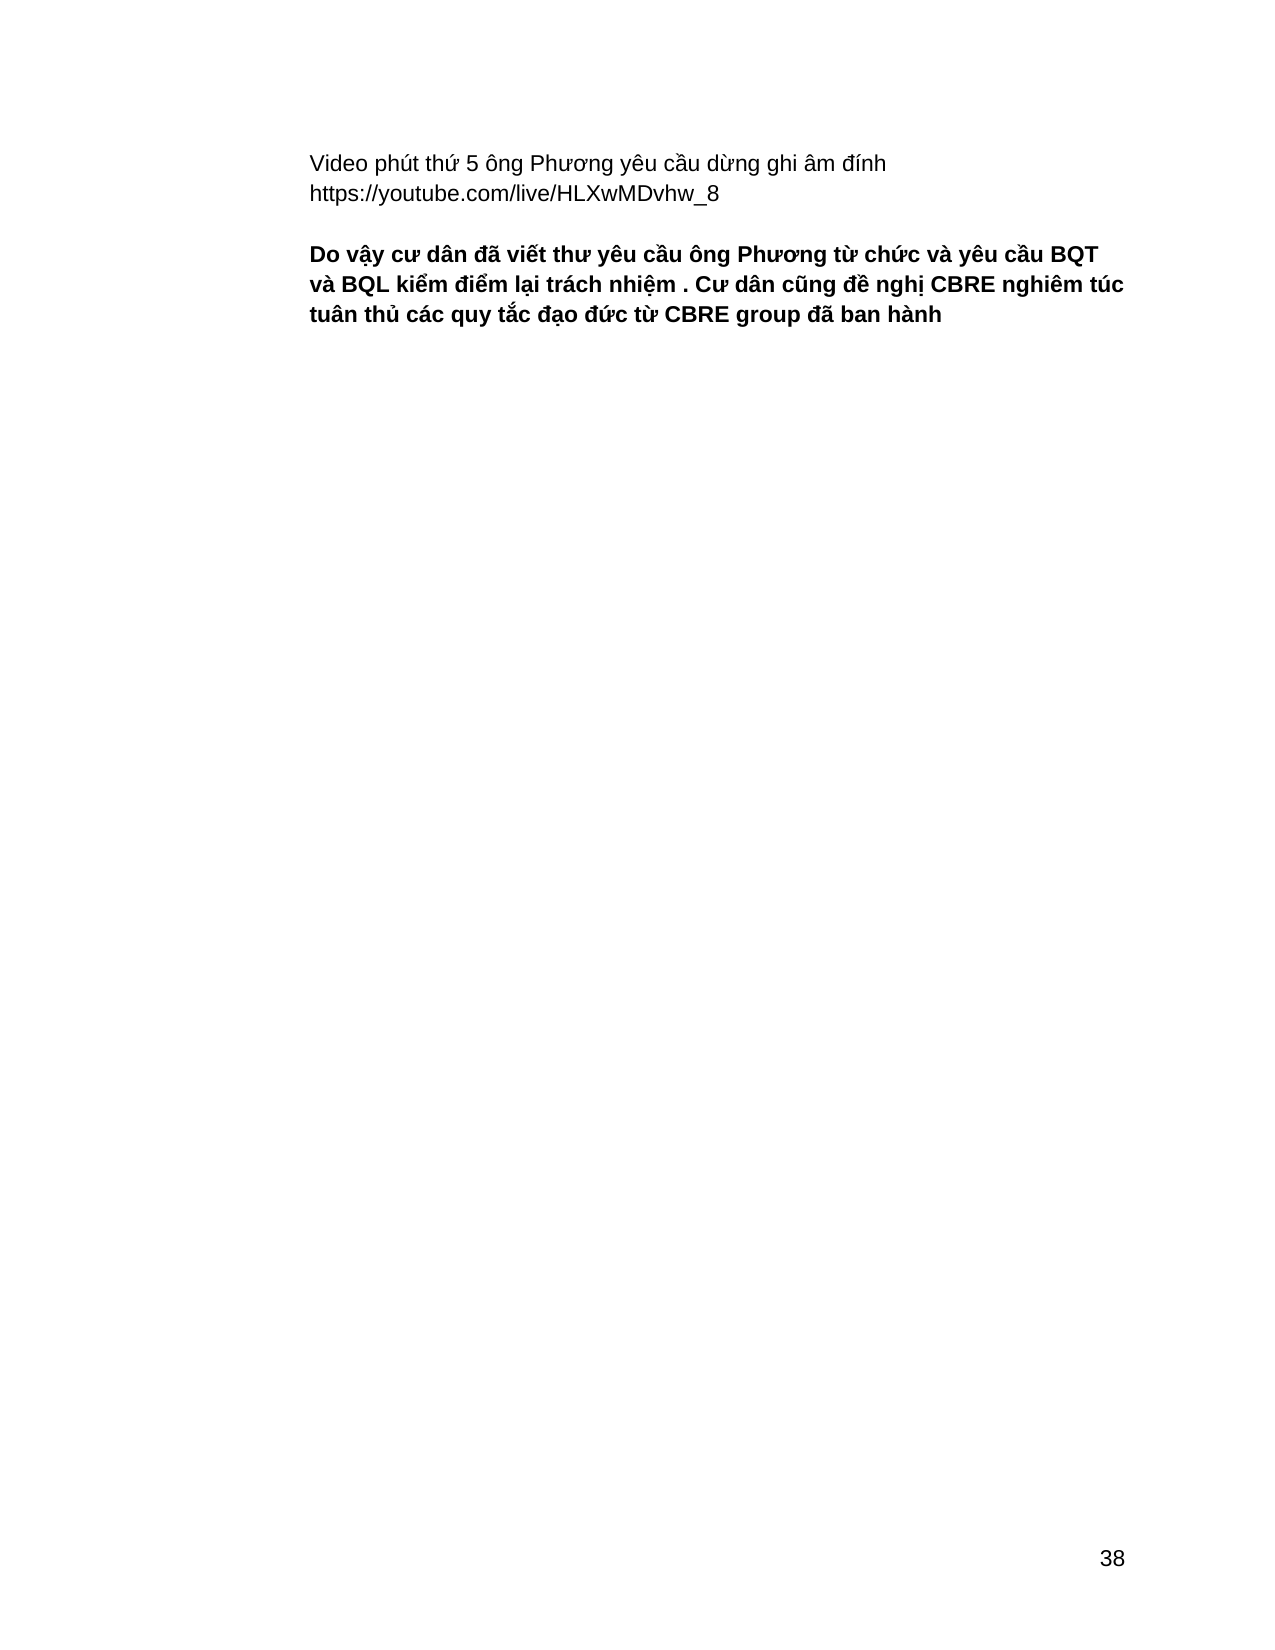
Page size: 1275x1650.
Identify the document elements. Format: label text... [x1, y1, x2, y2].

text Do vậy cư dân đã viết thư yêu cầu ông Phương từ chức và yêu cầu BQT và BQL kiểm điểm lại trách nhiệm . Cư dân cũng đề nghị CBRE nghiêm túc tuân thủ các quy tắc đạo đức từ CBRE group đã ban hành [309, 241, 1125, 327]
text Video phút thứ 5 ông Phương yêu cầu dừng ghi âm đính https://youtube.com/live/HLXwMDvhw_8 [309, 150, 1125, 207]
